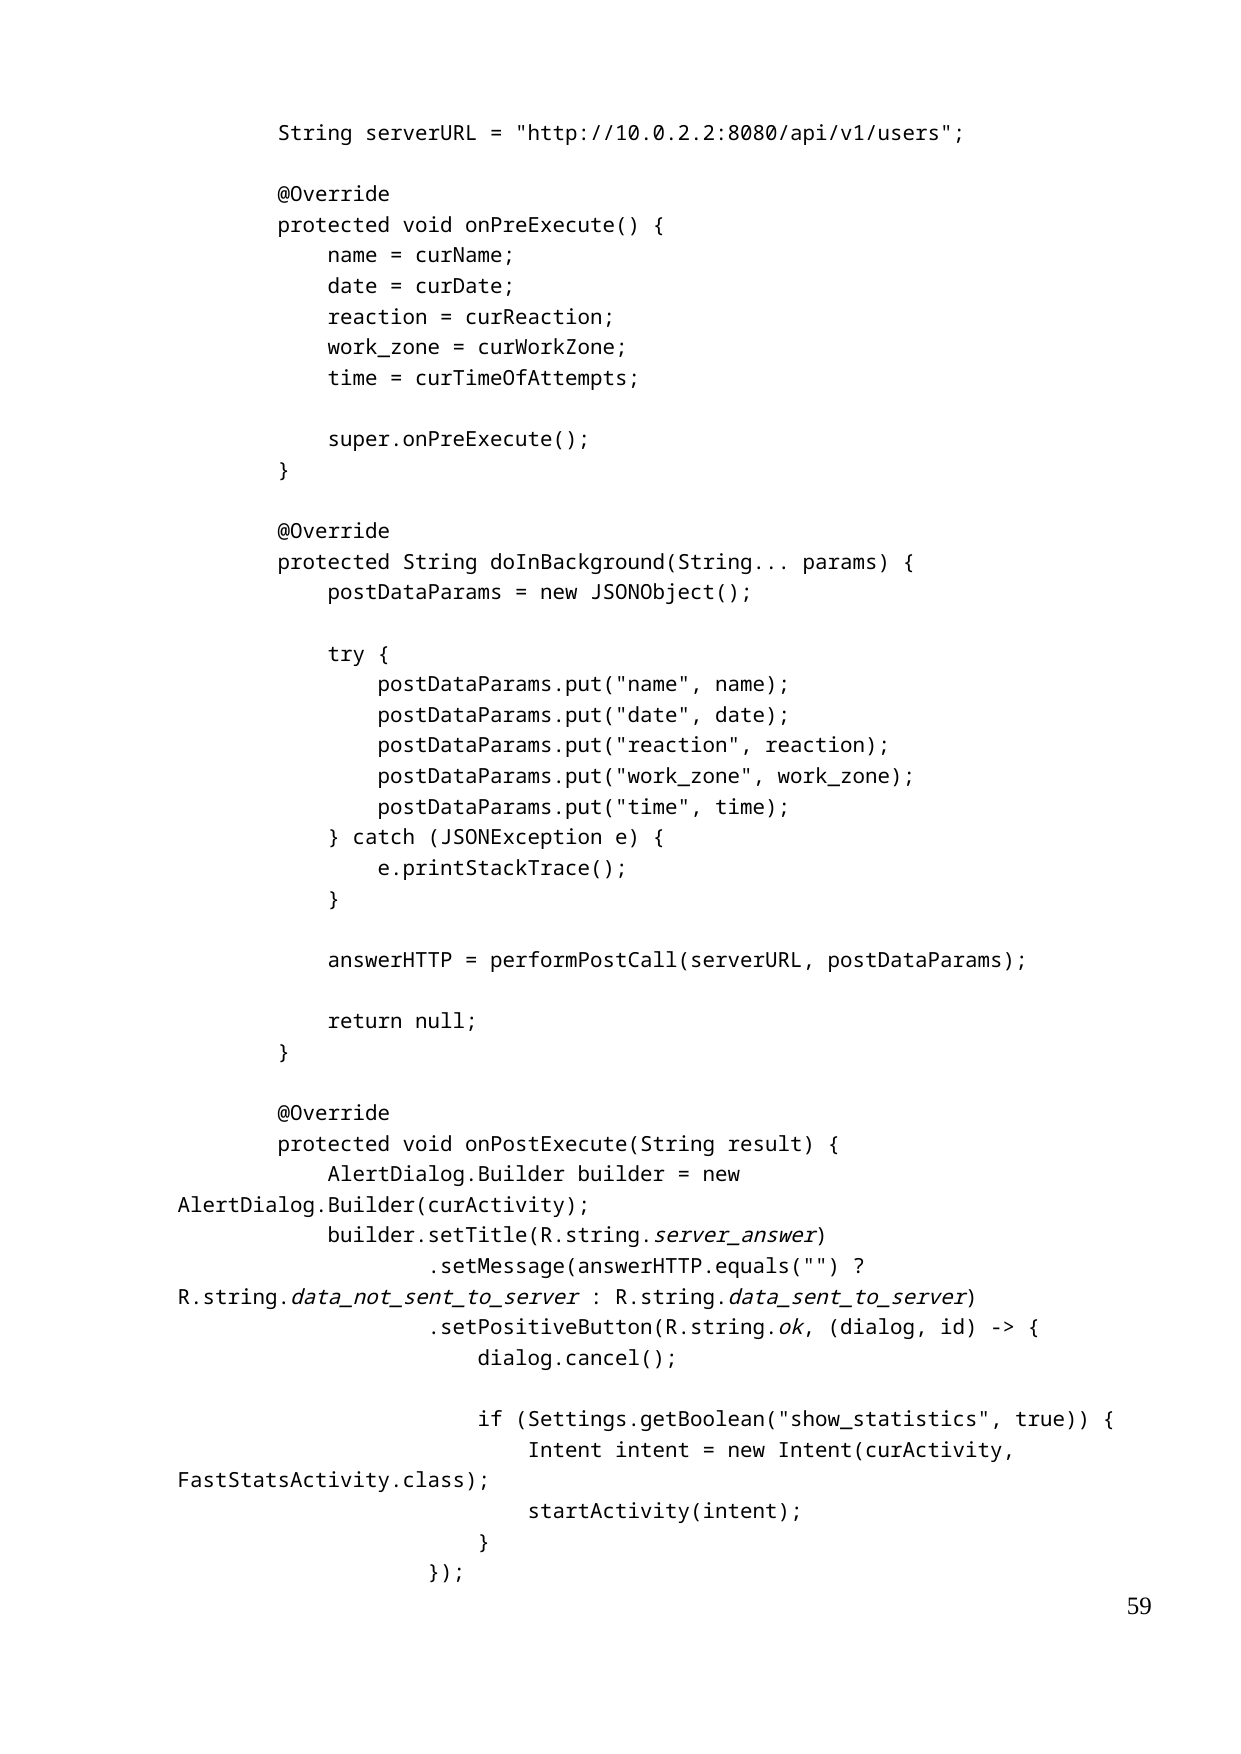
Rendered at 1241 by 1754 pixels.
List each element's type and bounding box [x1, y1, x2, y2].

text [177, 118, 1152, 1586]
